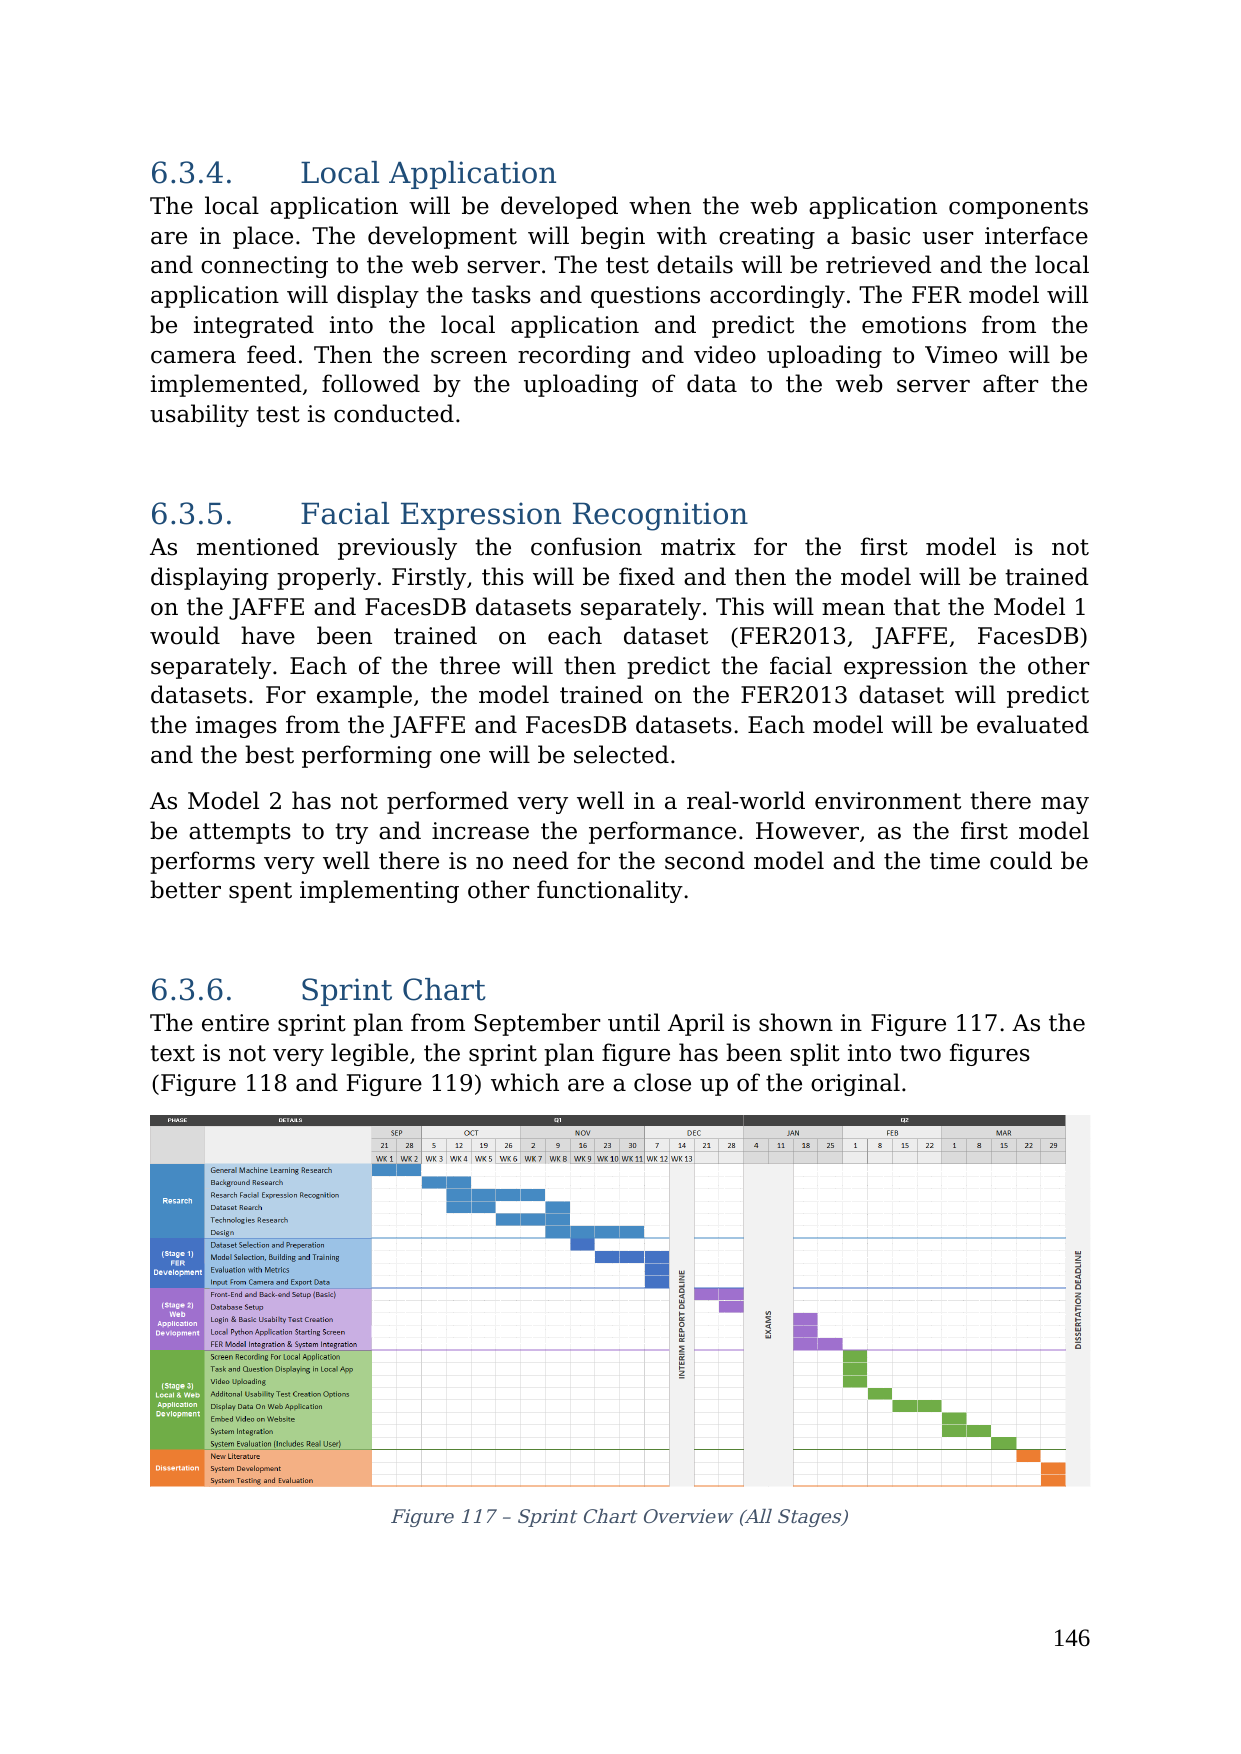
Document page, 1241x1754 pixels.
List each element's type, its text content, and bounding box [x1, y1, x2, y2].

text Figure 117 – Sprint Chart Overview (All Stages) [150, 1505, 1090, 1528]
text As Model 2 has not performed very well in a real-world environment there may be attempts to try and increase the performance. However, as the first model performs very well there is no need for the second model and the time could be better spent implementing other functionality. [150, 787, 1090, 903]
text The entire sprint plan from September until April is shown in Figure 100. As the text is not very legible, the sprint plan figure has been split into two figures (Figure 101 and Figure 102) which are a close up of the original. [150, 1009, 1090, 1096]
subtitle Sprint Chart [150, 971, 1090, 1006]
subtitle Facial Expression Recognition [150, 495, 1090, 530]
text As mentioned previously the confusion matrix for the first model is not displaying properly. Firstly, this will be fixed and then the model will be trained on the JAFFE and FacesDB datasets separately. This will mean that the Model 1 would have been trained on each dataset (FER2013, JAFFE, FacesDB) separately. Each of the three will then predict the facial expression the other datasets. For example, the model trained on the FER2013 dataset will predict the images from the JAFFE and FacesDB datasets. Each model will be evaluated and the best performing one will be selected. [150, 533, 1090, 768]
picture [150, 1115, 1091, 1487]
subtitle Local Application [150, 154, 1090, 189]
text The local application will be developed when the web application components are in place. The development will begin with creating a basic user interface and connecting to the web server. The test details will be retrieved and the local application will display the tasks and questions accordingly. The FER model will be integrated into the local application and predict the emotions from the camera feed. Then the screen recording and video uploading to Vimeo will be implemented, followed by the uploading of data to the web server after the usability test is conducted. [150, 192, 1090, 427]
